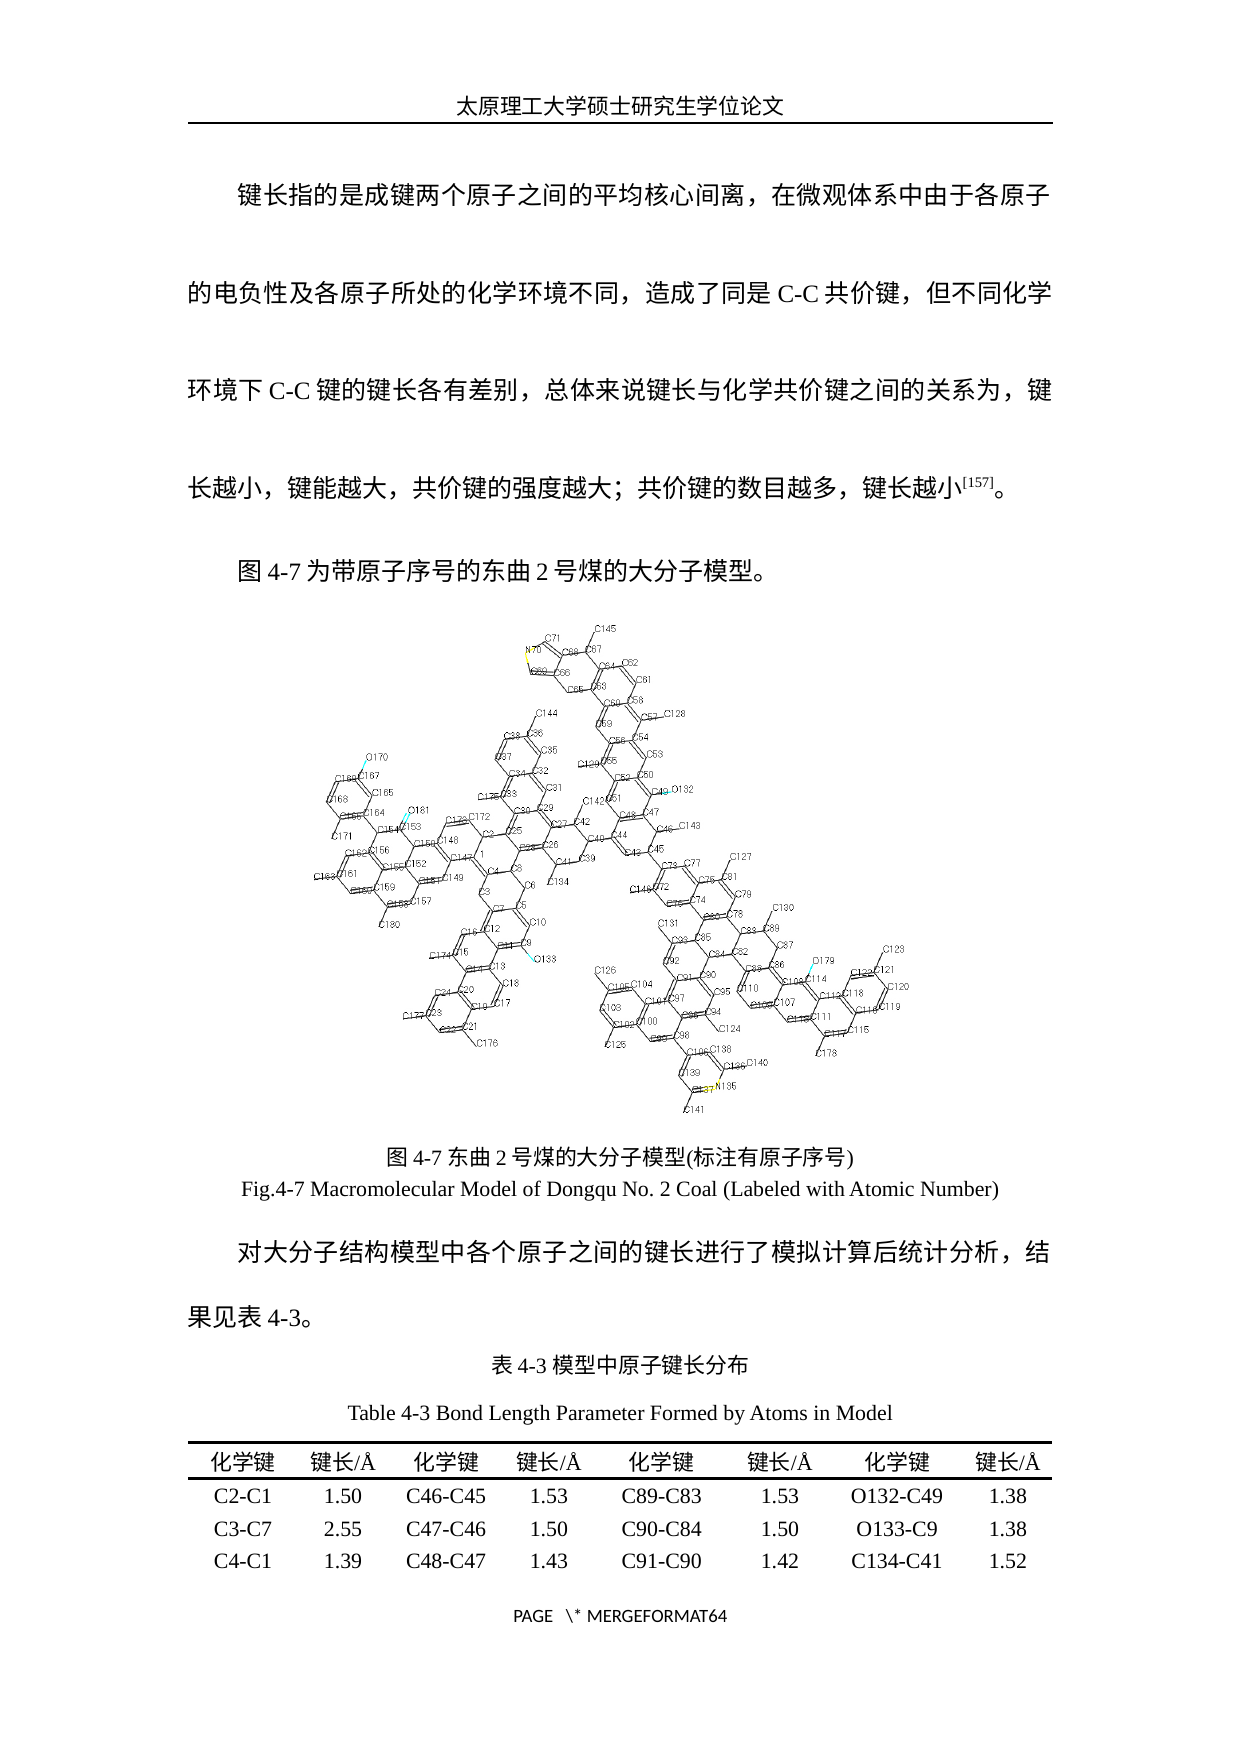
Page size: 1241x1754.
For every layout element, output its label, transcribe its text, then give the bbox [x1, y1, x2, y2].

table_cell 1.53 [729, 1480, 830, 1512]
table_cell 1.52 [963, 1545, 1052, 1577]
table_header 化学键 [830, 1444, 963, 1477]
table_cell 2.55 [298, 1512, 388, 1545]
table_cell C2-C1 [188, 1480, 297, 1512]
table_cell C46-C45 [388, 1480, 503, 1512]
table_header 键长/Å [963, 1444, 1052, 1477]
text 图4-7 东曲2号煤的大分子模型(标注有原子序号) [187, 1140, 1053, 1172]
table_cell C89-C83 [594, 1480, 729, 1512]
table_cell 1.50 [504, 1512, 594, 1545]
table_header 化学键 [188, 1444, 297, 1477]
table_header 键长/Å [504, 1444, 594, 1477]
table_cell C3-C7 [188, 1512, 297, 1545]
table_cell 1.39 [298, 1545, 388, 1577]
picture [287, 620, 954, 1119]
table_cell 1.38 [963, 1512, 1052, 1545]
text 表4-3 模型中原子键长分布 [187, 1348, 1053, 1380]
table_cell C47-C46 [388, 1512, 503, 1545]
text 图4-7为带原子序号的东曲2号煤的大分子模型。 [187, 537, 1053, 602]
text 键长指的是成键两个原子之间的平均核心间离，在微观体系中由于各原子的电负性及各原子所处的化学环境不同，造成了同是C-C共价键，但不同化学环境下C-C键的键长各有差别，总体来说键长与化学共价键之间的关系为，键长越小，键能越大，共价键的强度越大；共价键的数目越多，键长越小[157]。 [187, 161, 1053, 519]
table_header 键长/Å [729, 1444, 830, 1477]
table_cell C4-C1 [188, 1545, 297, 1577]
table_cell 1.50 [298, 1480, 388, 1512]
table_cell 1.43 [504, 1545, 594, 1577]
text Table 4-3 Bond Length Parameter Formed by Atoms in Model [187, 1396, 1053, 1428]
text 对大分子结构模型中各个原子之间的键长进行了模拟计算后统计分析，结果见表4-3。 [187, 1218, 1053, 1348]
table_cell C90-C84 [594, 1512, 729, 1545]
table_cell C91-C90 [594, 1545, 729, 1577]
table_cell C48-C47 [388, 1545, 503, 1577]
table_cell 1.50 [729, 1512, 830, 1545]
text Fig.4-7 Macromolecular Model of Dongqu No. 2 Coal (Labeled with Atomic Number) [187, 1172, 1053, 1205]
table_cell 1.42 [729, 1545, 830, 1577]
table_cell O132-C49 [830, 1480, 963, 1512]
table_cell O133-C9 [830, 1512, 963, 1545]
table_cell C134-C41 [830, 1545, 963, 1577]
table_cell 1.38 [963, 1480, 1052, 1512]
table_header 键长/Å [298, 1444, 388, 1477]
table_cell 1.53 [504, 1480, 594, 1512]
table_header 化学键 [594, 1444, 729, 1477]
table_header 化学键 [388, 1444, 503, 1477]
